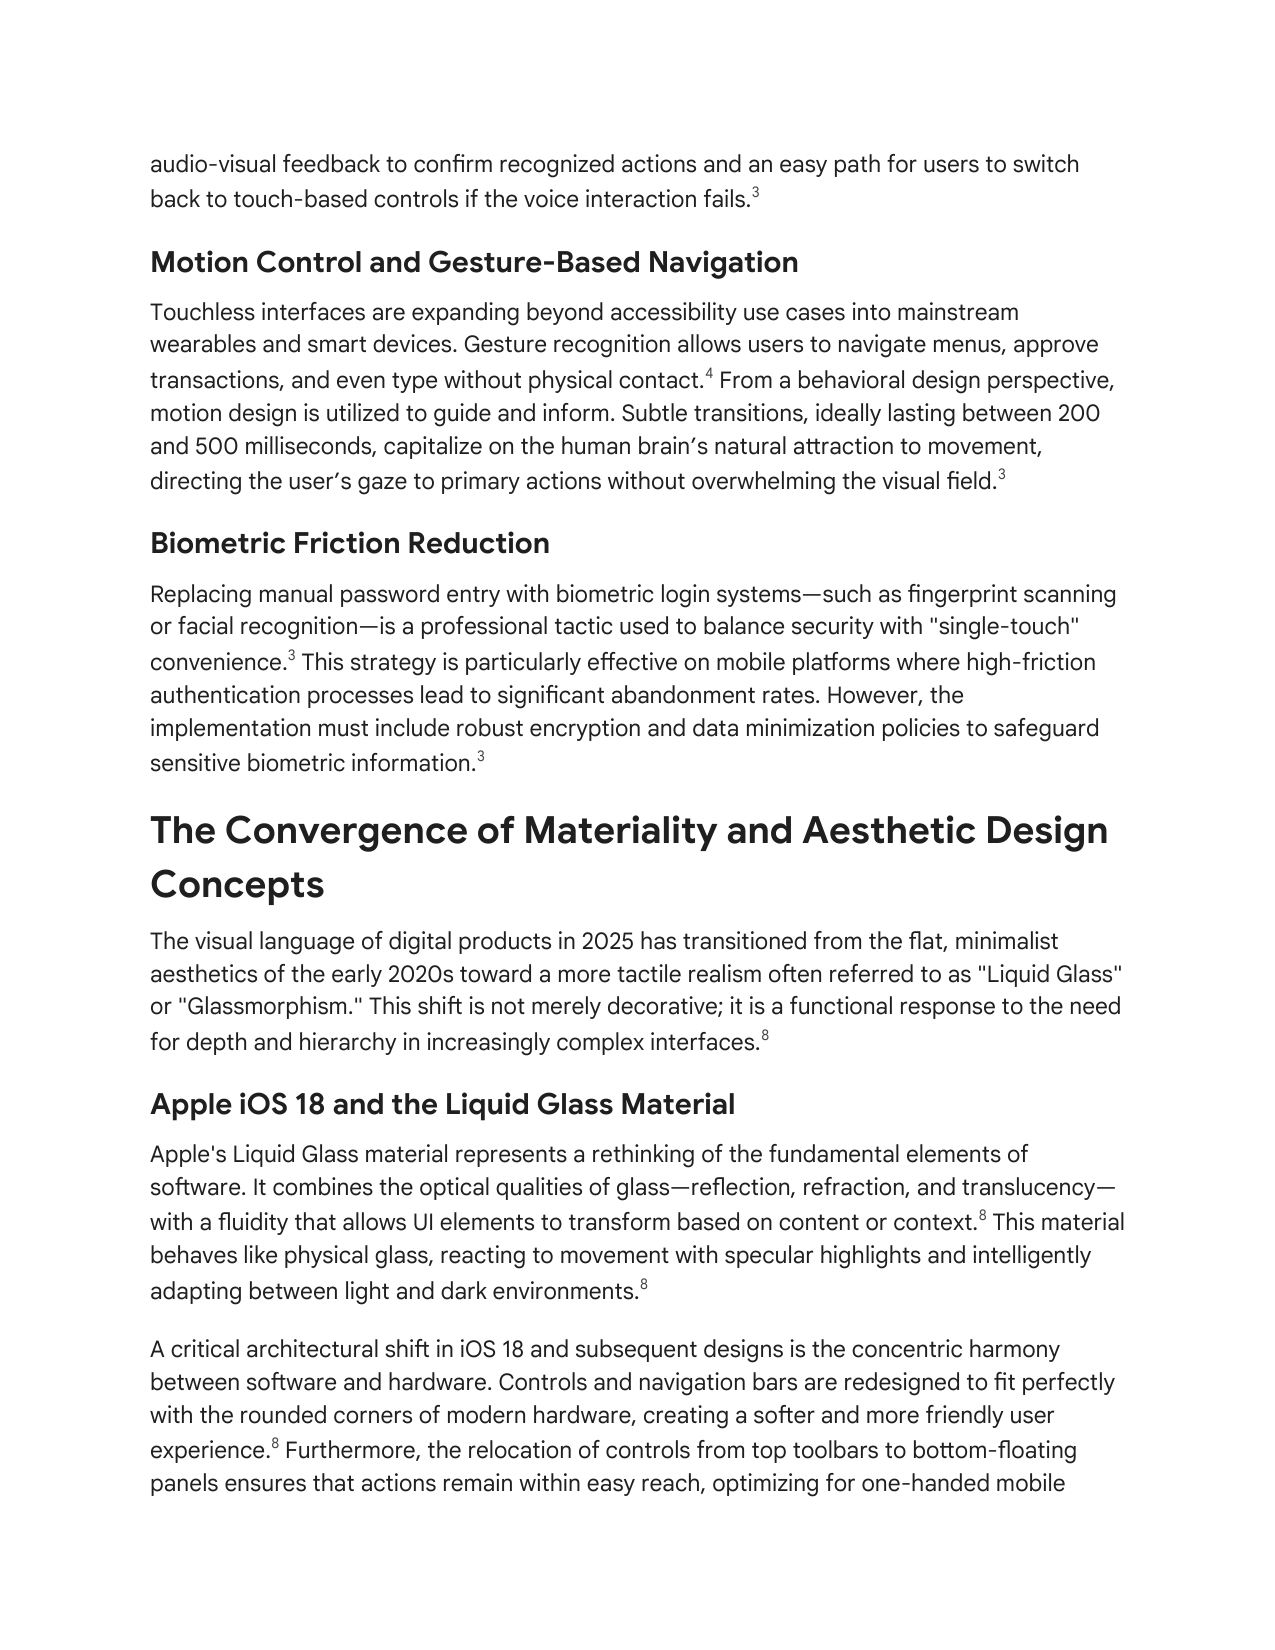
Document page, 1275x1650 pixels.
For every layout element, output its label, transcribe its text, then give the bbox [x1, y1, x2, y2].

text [150, 150, 1125, 214]
subtitle Apple iOS 18 and the Liquid Glass Material [150, 1086, 1125, 1123]
text Replacing manual password entry with biometric login systems—such as fingerprint scanning or facial recognition—is a professional tactic used to balance security with "single-touch" convenience.3 This strategy is particularly effective on mobile platforms where high-friction authentication processes lead to significant abandonment rates. However, the implementation must include robust encryption and data minimization policies to safeguard sensitive biometric information.3 [150, 580, 1125, 778]
text Touchless interfaces are expanding beyond accessibility use cases into mainstream wearables and smart devices. Gesture recognition allows users to navigate menus, approve transactions, and even type without physical contact.4 From a behavioral design perspective, motion design is utilized to guide and inform. Subtle transitions, ideally lasting between 200 and 500 milliseconds, capitalize on the human brain’s natural attraction to movement, directing the user’s gaze to primary actions without overwhelming the visual field.3 [150, 298, 1125, 496]
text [150, 1336, 1125, 1498]
subtitle The Convergence of Materiality and Aesthetic Design Concepts [150, 808, 1125, 908]
text The visual language of digital products in 2025 has transitioned from the flat, minimalist aesthetics of the early 2020s toward a more tactile realism often referred to as "Liquid Glass" or "Glassmorphism." This shift is not merely decorative; it is a functional response to the need for depth and hierarchy in increasingly complex interfaces.8 [150, 927, 1125, 1057]
text Apple's Liquid Glass material represents a rethinking of the fundamental elements of software. It combines the optical qualities of glass—reflection, refraction, and translucency—with a fluidity that allows UI elements to transform based on content or context.8 This material behaves like physical glass, reacting to movement with specular highlights and intelligently adapting between light and dark environments.8 [150, 1141, 1125, 1306]
subtitle Biometric Friction Reduction [150, 526, 1125, 562]
subtitle Motion Control and Gesture-Based Navigation [150, 244, 1125, 280]
